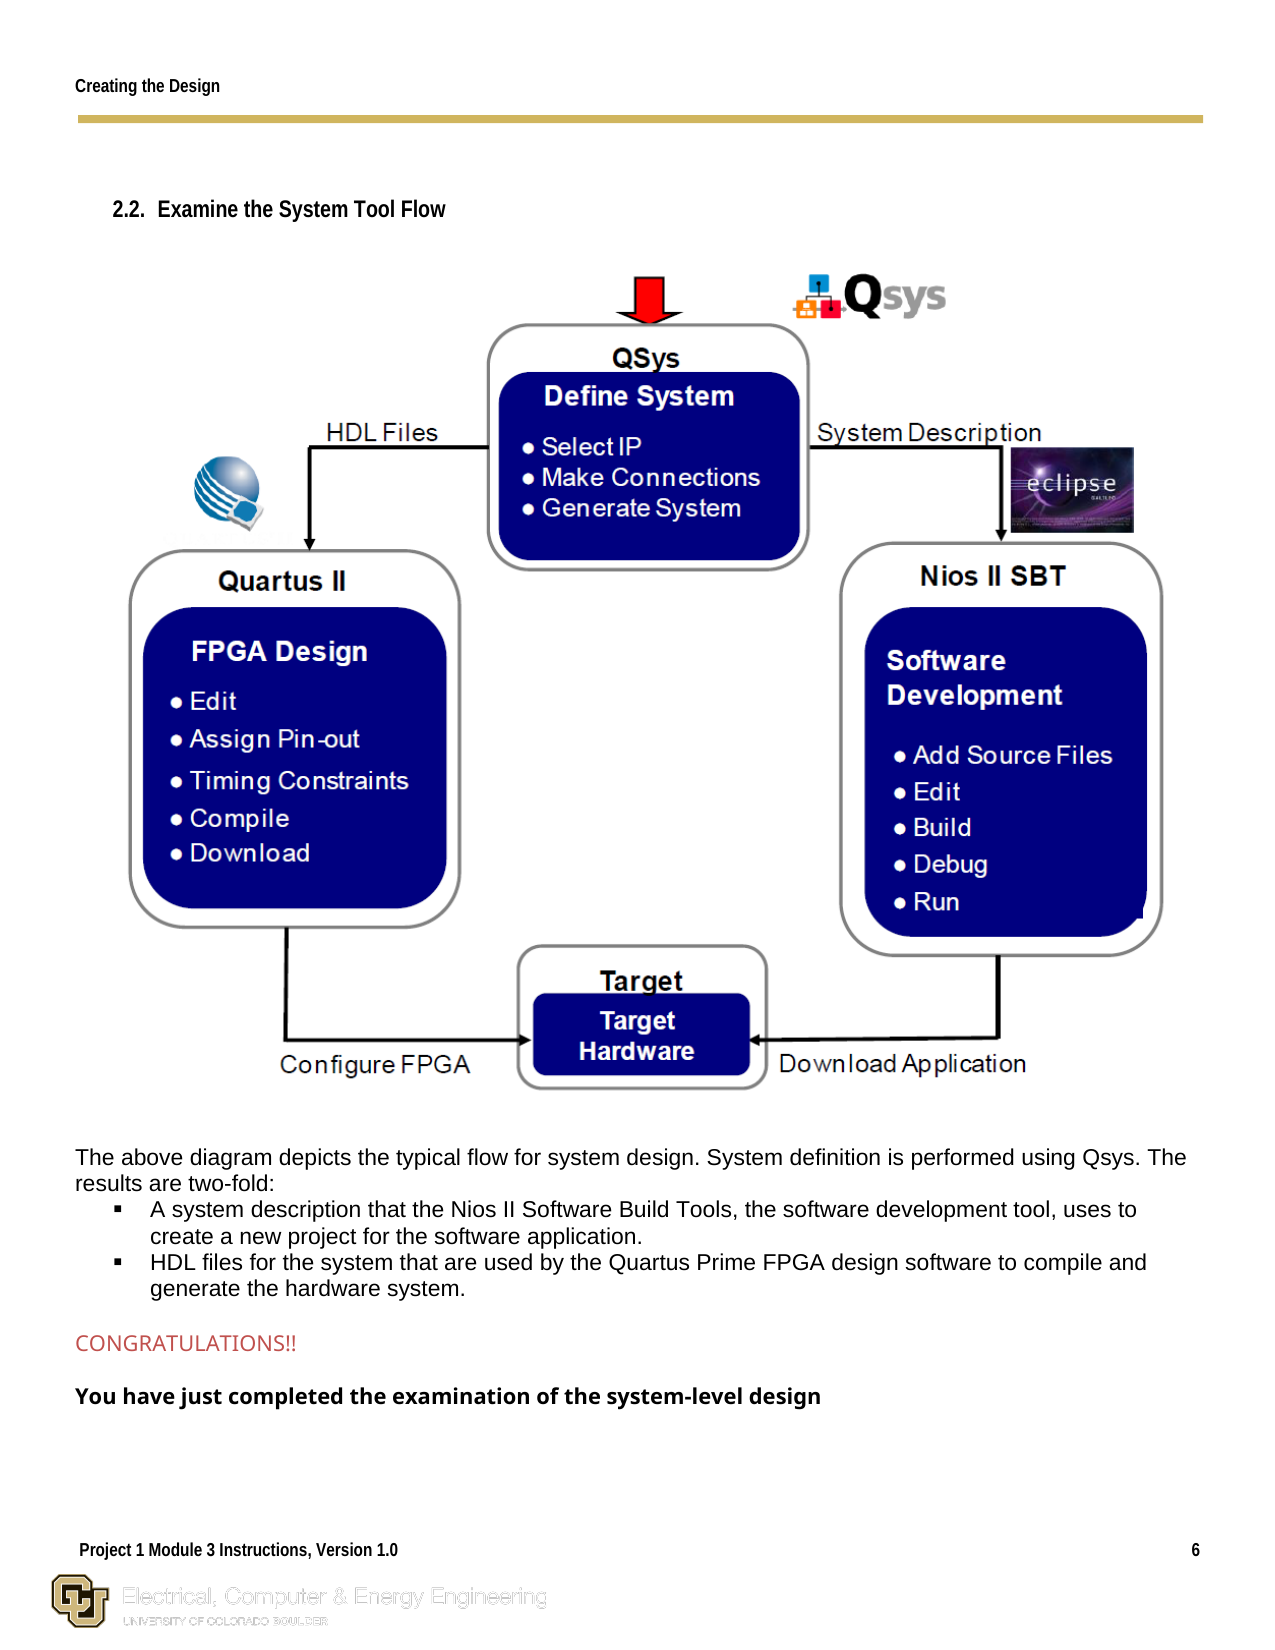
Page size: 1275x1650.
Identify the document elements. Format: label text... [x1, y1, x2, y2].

text You have just completed the examination of the system-level design [75, 1381, 1200, 1411]
text CONGRATULATIONS!! [75, 1328, 1200, 1358]
text The above diagram depicts the typical flow for system design. System definition is performed using Qsys. The results are two-fold: [75, 1144, 1200, 1196]
subtitle Examine the System Tool Flow [112, 195, 1200, 222]
picture [51, 1574, 547, 1628]
list A system description that the Nios II Software Build Tools, the software development tool, uses to create a new project for the software application. [112, 1196, 1200, 1249]
list HDL files for the system that are used by the Quartus Prime FPGA design software to compile and generate the hardware system. [112, 1249, 1200, 1302]
